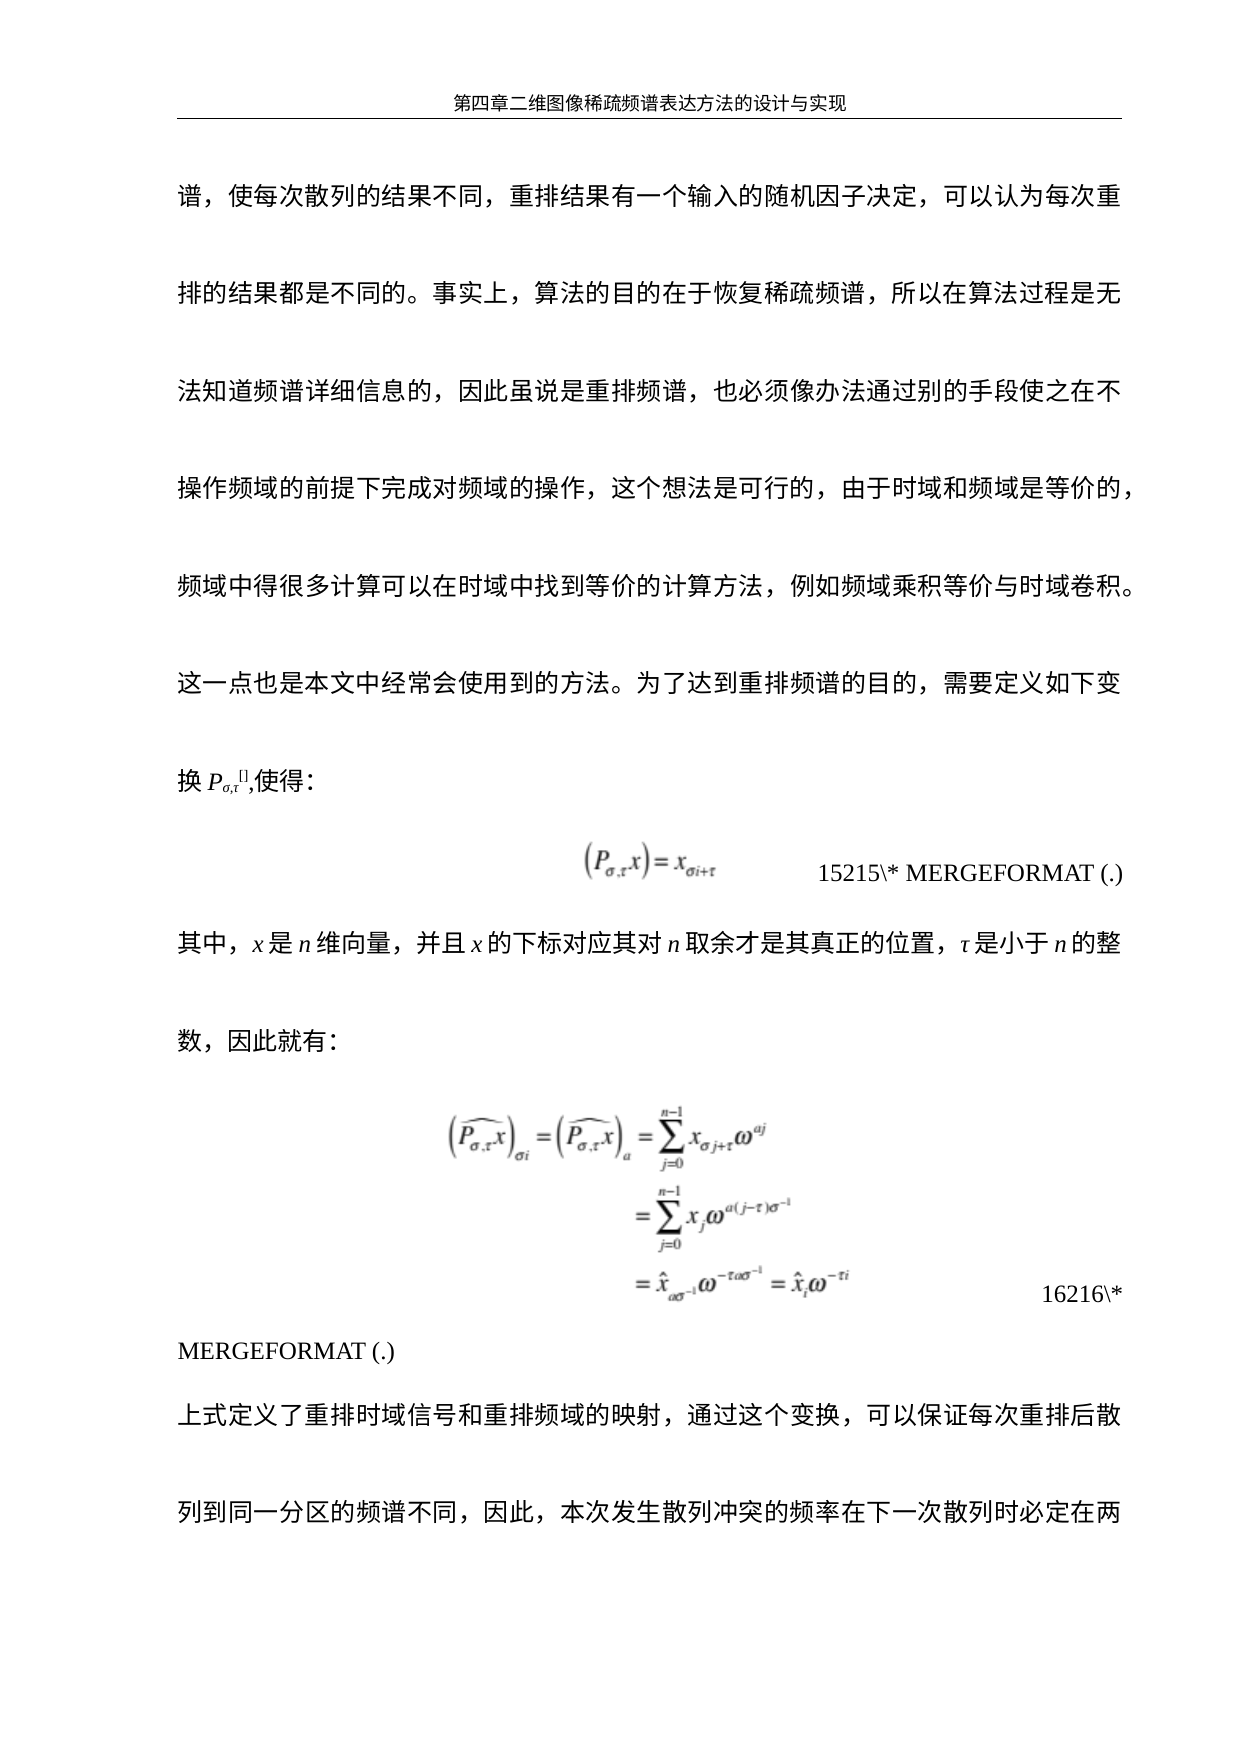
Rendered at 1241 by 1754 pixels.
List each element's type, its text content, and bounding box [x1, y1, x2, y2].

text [177, 162, 1122, 812]
text 其中，x是n维向量，并且x的下标对应其对n取余才是其真正的位置，τ是小于n的整数，因此就有： [177, 909, 1122, 1072]
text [177, 1381, 1122, 1543]
